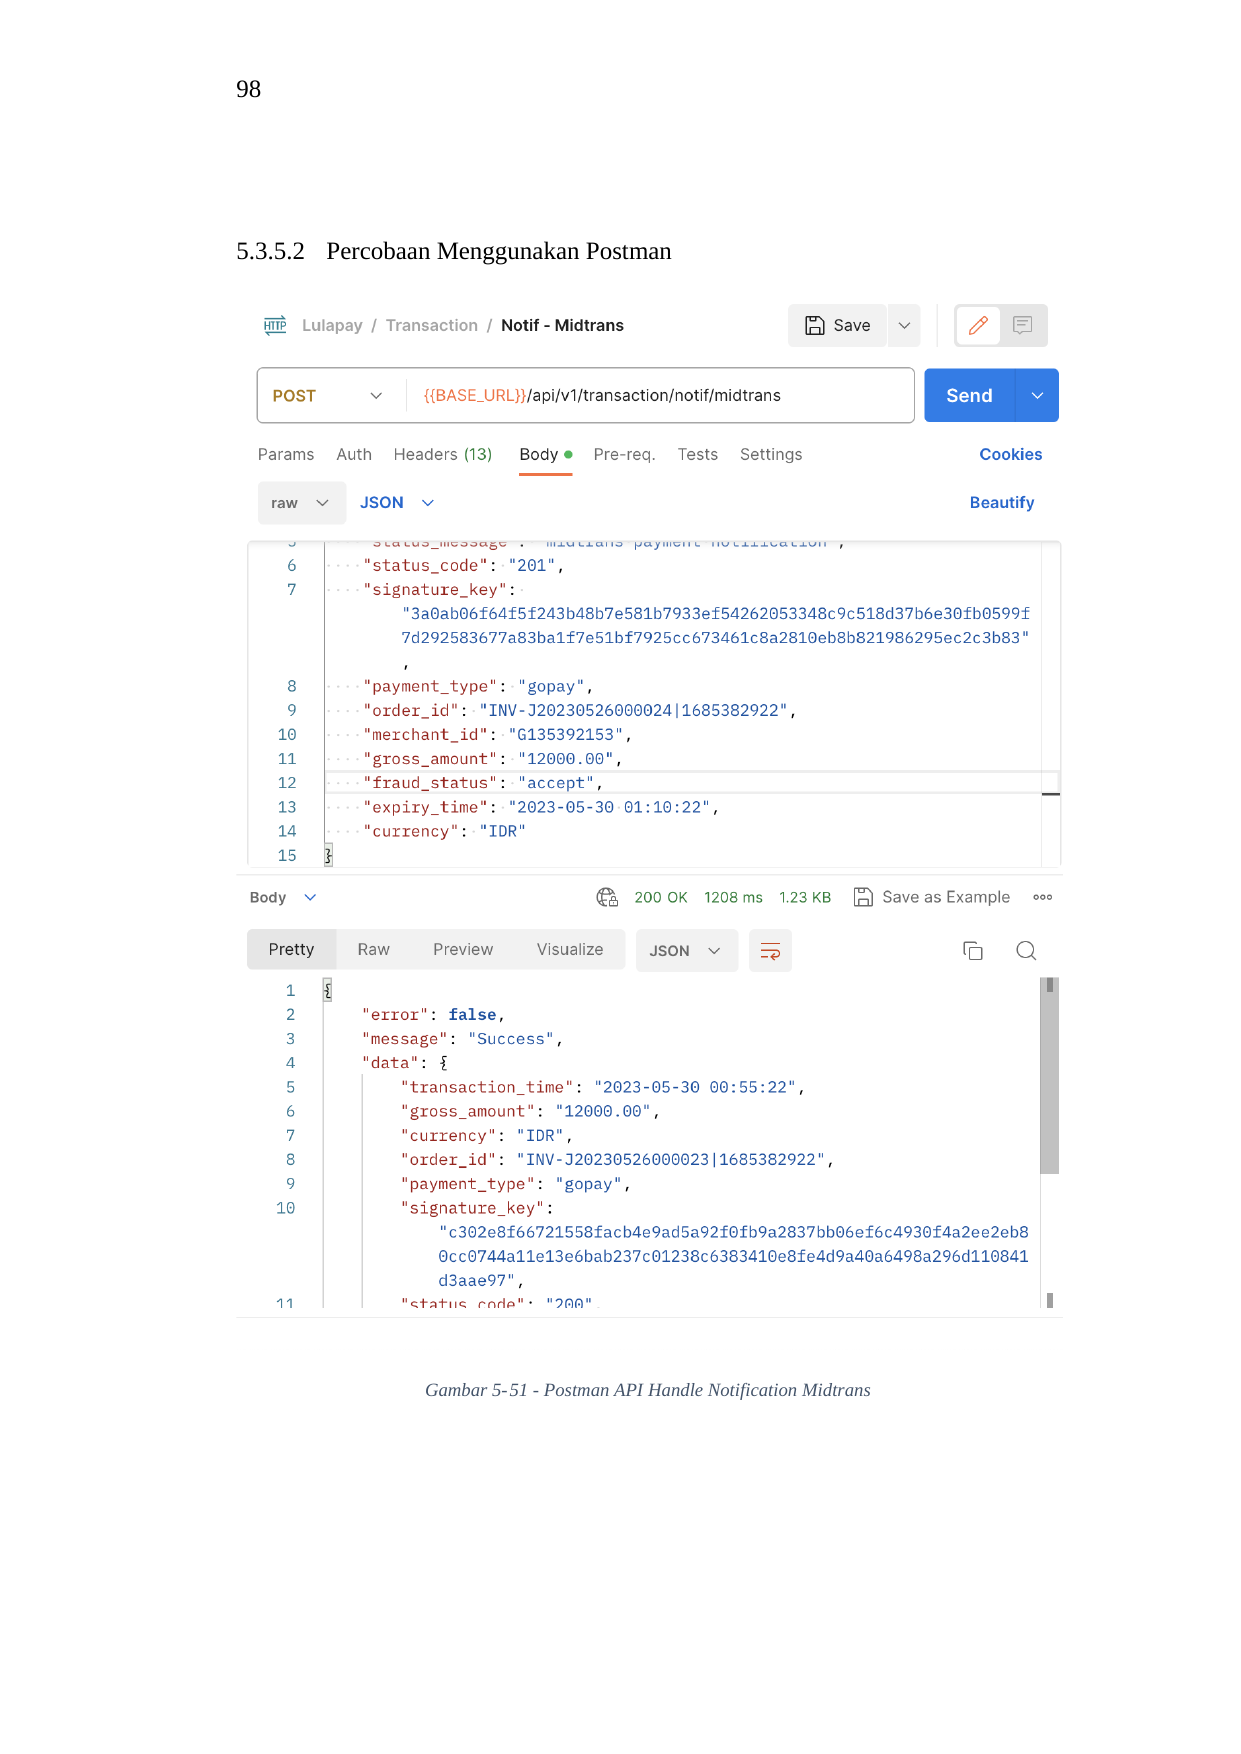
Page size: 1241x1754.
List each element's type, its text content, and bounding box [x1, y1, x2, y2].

subtitle Percobaan Menggunakan Postman [236, 236, 1063, 265]
picture [236, 293, 1063, 1350]
